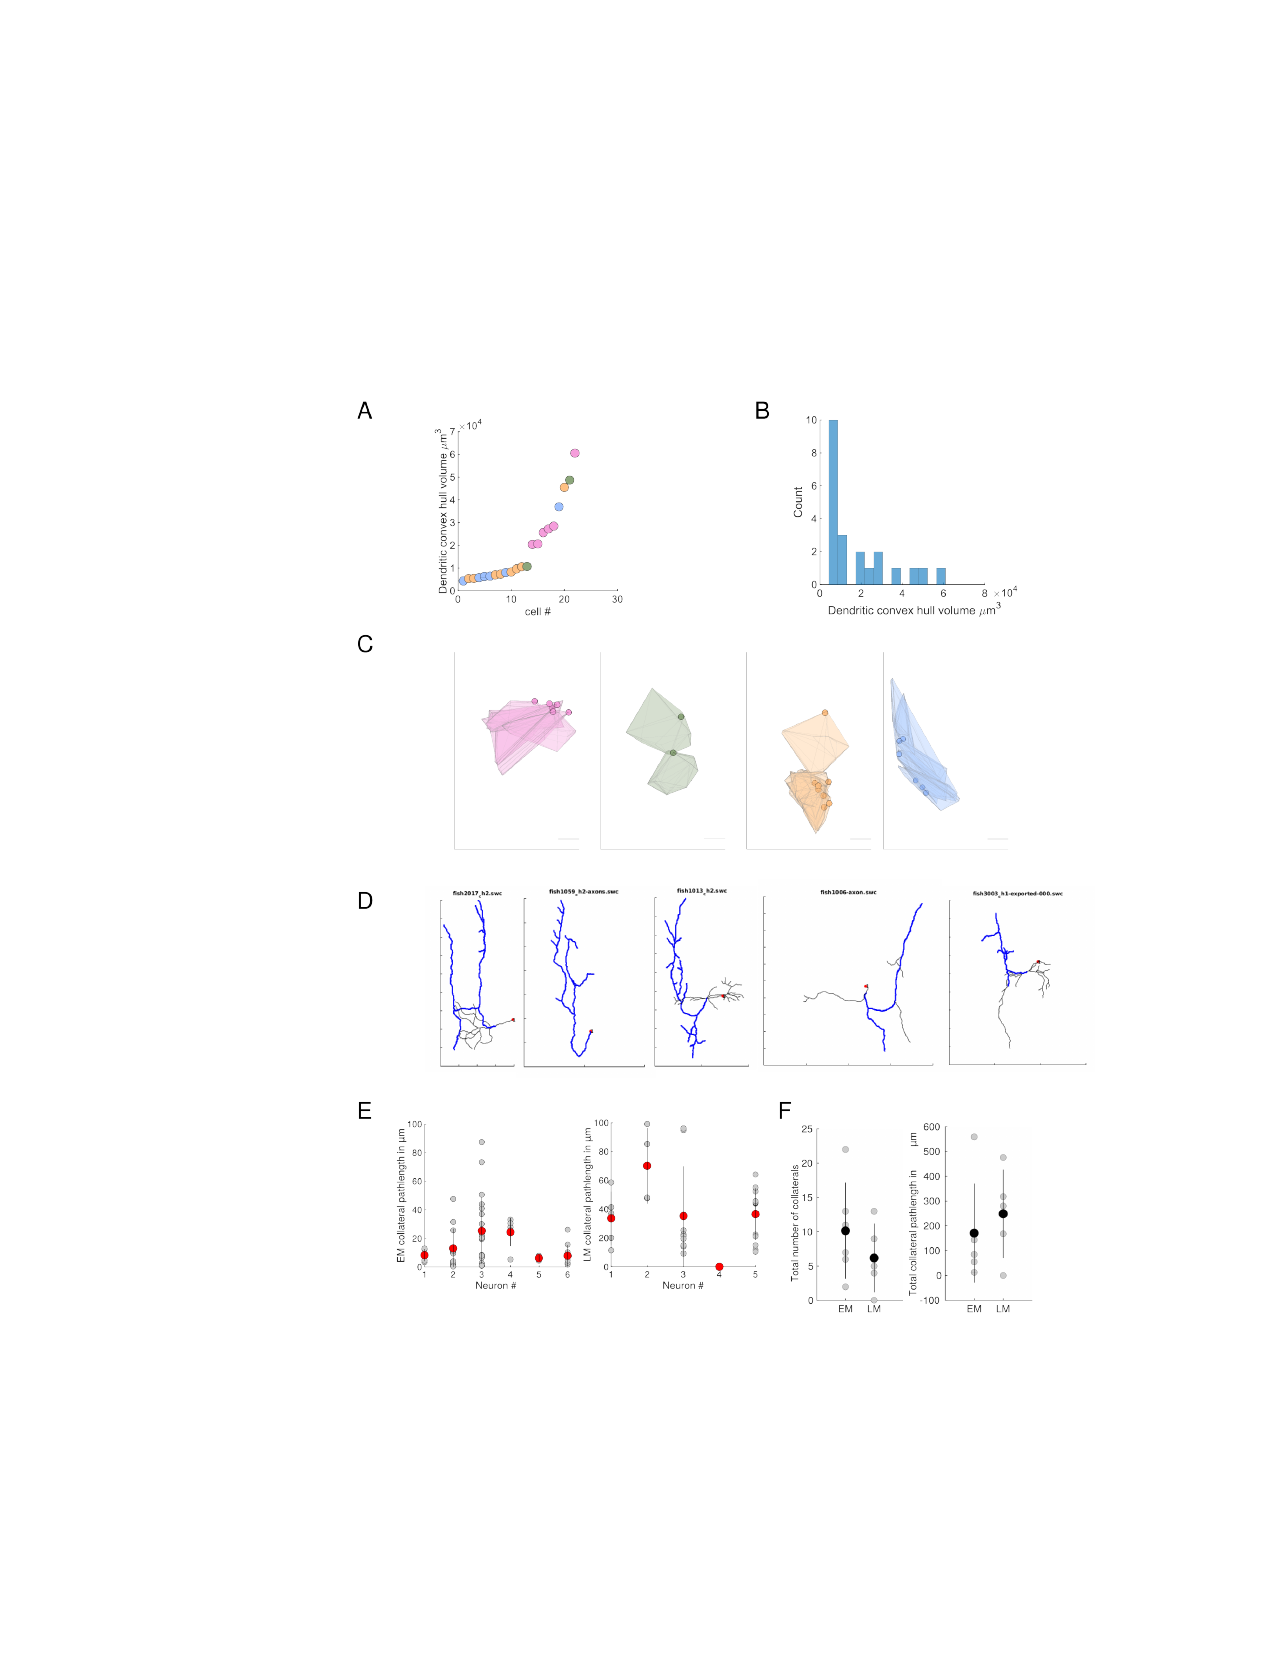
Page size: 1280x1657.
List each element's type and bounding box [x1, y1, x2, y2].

picture [310, 264, 1180, 1473]
